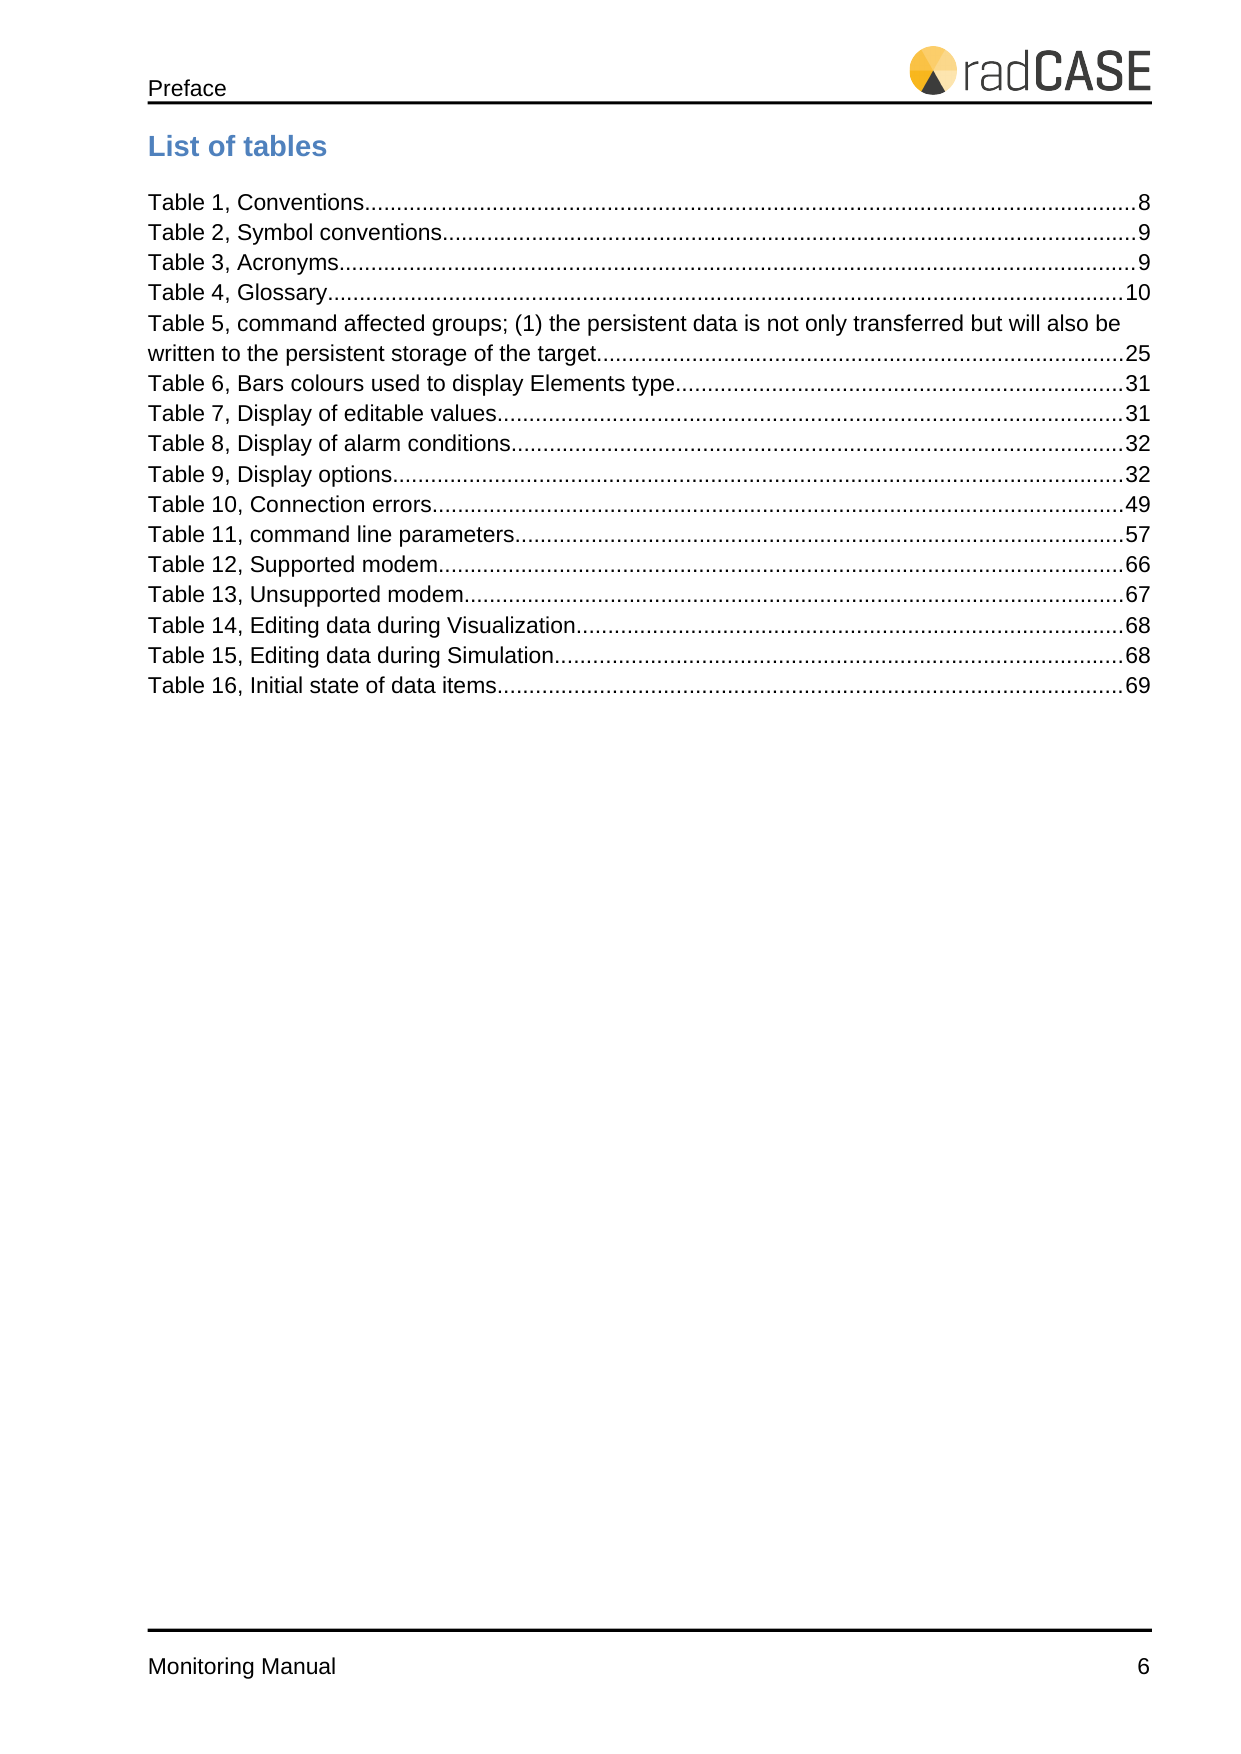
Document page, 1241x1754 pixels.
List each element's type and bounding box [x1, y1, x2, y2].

picture [909, 46, 1151, 95]
